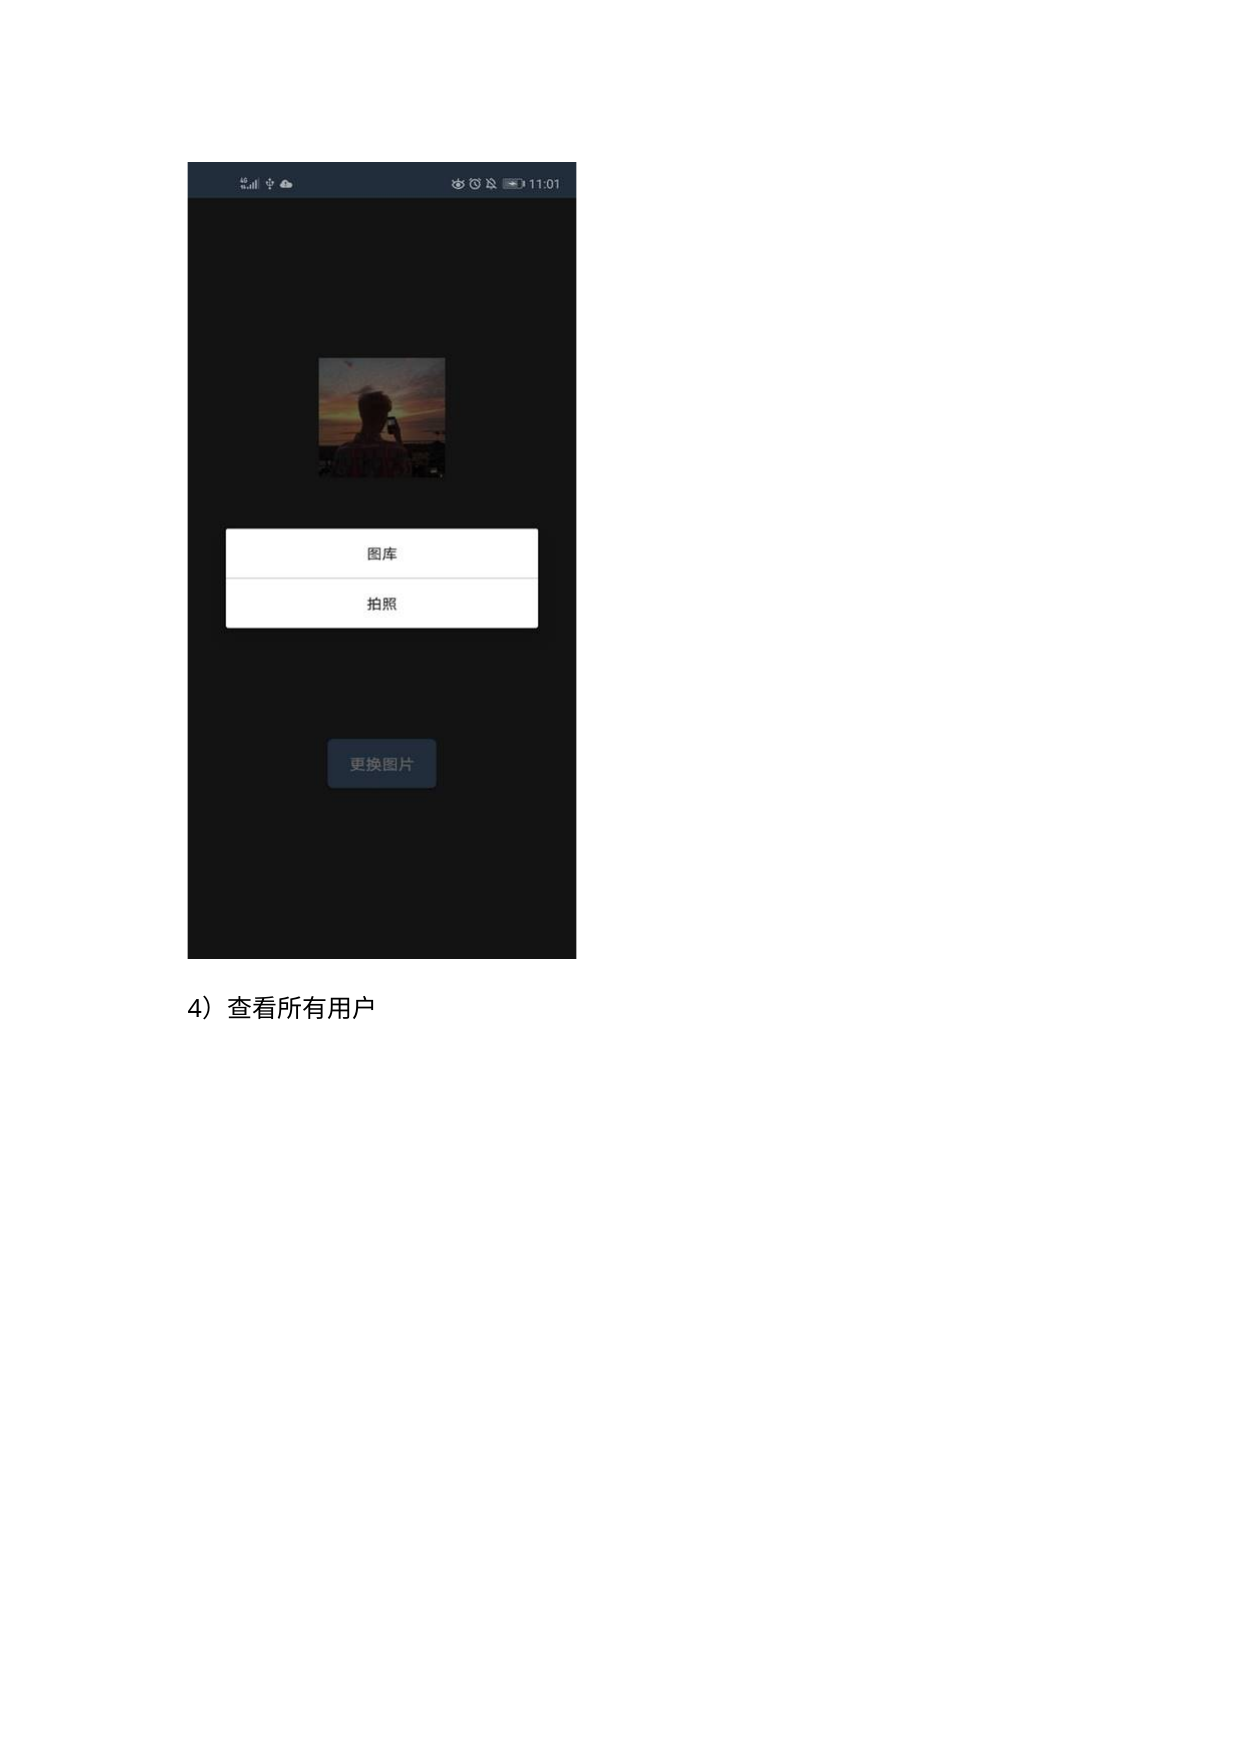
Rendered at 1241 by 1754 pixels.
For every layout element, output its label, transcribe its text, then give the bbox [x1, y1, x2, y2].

text 4）查看所有用户 [187, 974, 1053, 1039]
picture [187, 162, 577, 959]
